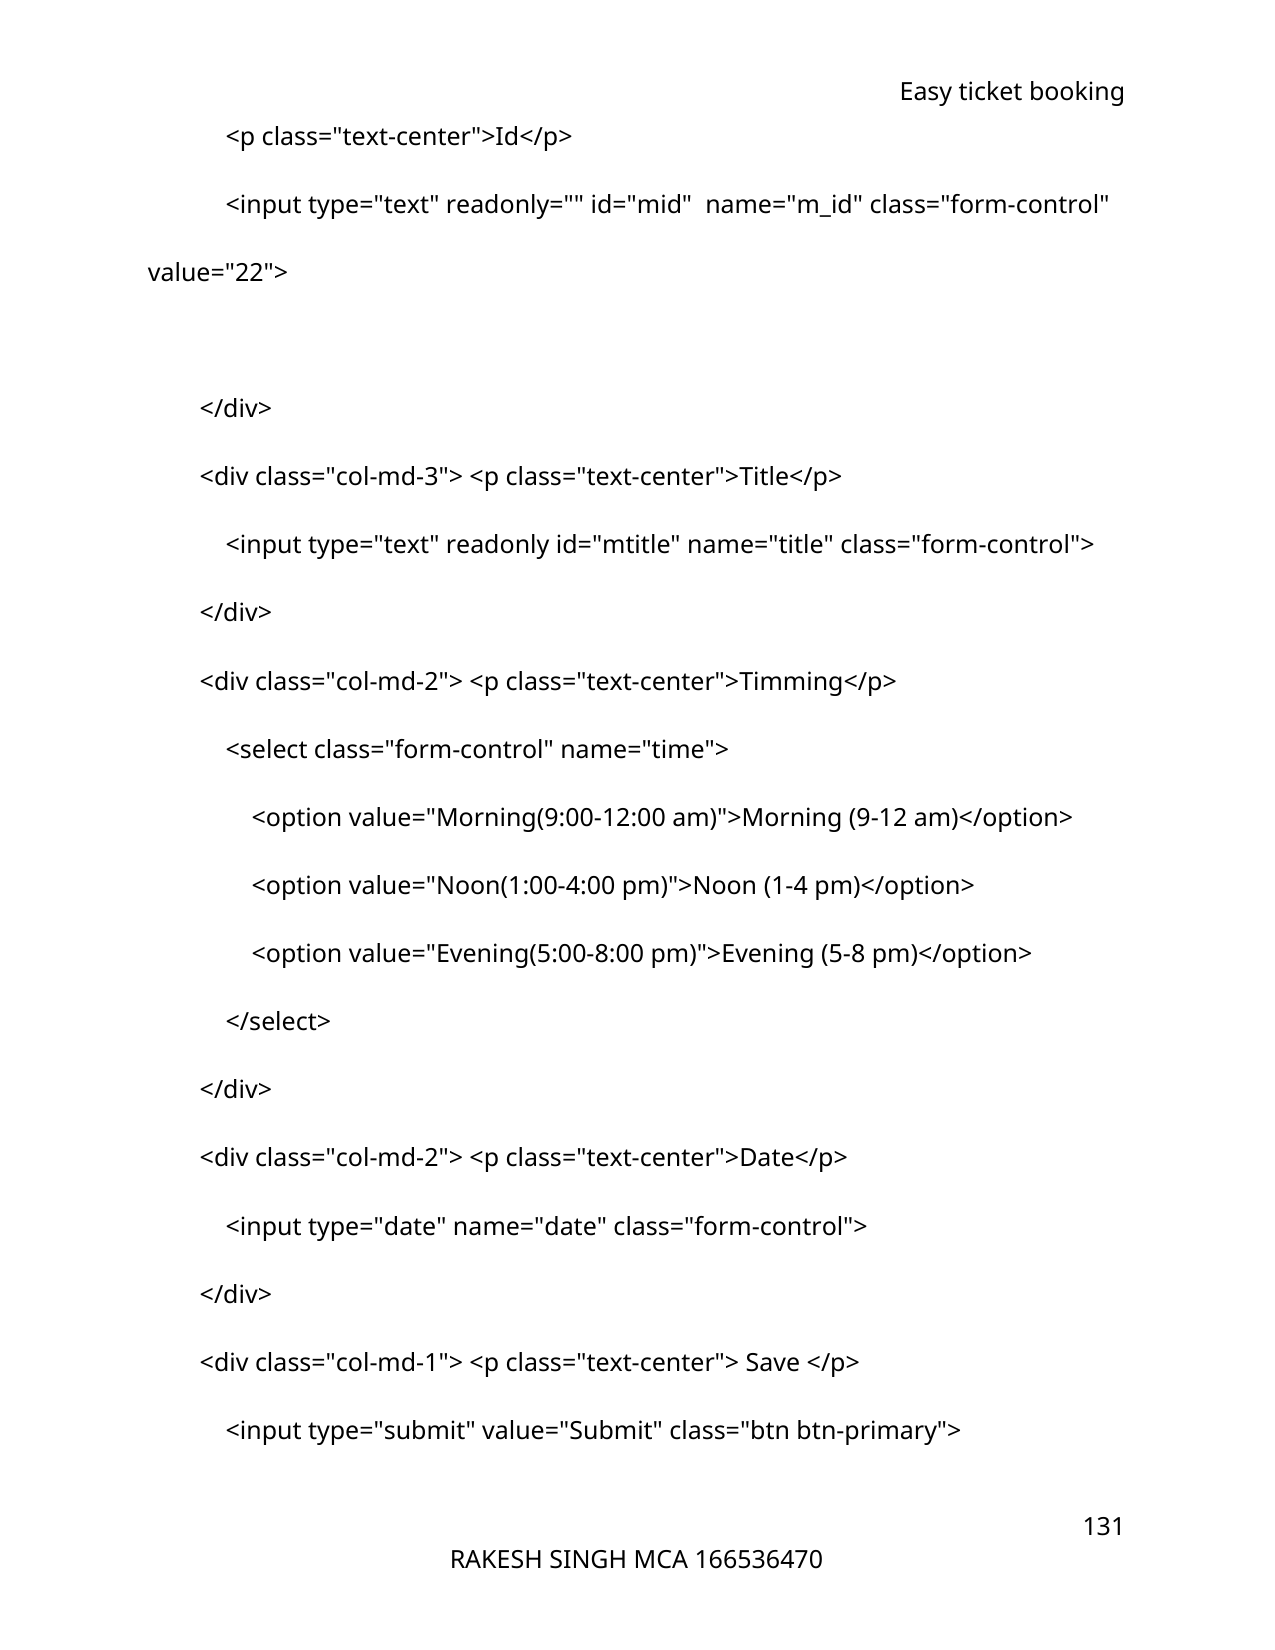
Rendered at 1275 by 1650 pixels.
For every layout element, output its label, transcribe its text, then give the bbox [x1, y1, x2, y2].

text <div class="col-md-1"> <p class="text-center"> Save </p> [148, 1344, 1125, 1378]
text </select> [148, 1004, 1125, 1038]
text <input type="text" readonly="" id="mid" name="m_id" class="form-control" value="22"> [148, 186, 1125, 288]
text <option value="Noon(1:00-4:00 pm)">Noon (1-4 pm)</option> [148, 867, 1125, 902]
text </div> [148, 595, 1125, 629]
text <input type="submit" value="Submit" class="btn btn-primary"> [148, 1412, 1125, 1447]
text <div class="col-md-2"> <p class="text-center">Timming</p> [148, 663, 1125, 697]
text <input type="date" name="date" class="form-control"> [148, 1208, 1125, 1242]
text </div> [148, 1276, 1125, 1310]
text <div class="col-md-2"> <p class="text-center">Date</p> [148, 1140, 1125, 1174]
text <select class="form-control" name="time"> [148, 731, 1125, 765]
text </div> [148, 1072, 1125, 1106]
text <option value="Evening(5:00-8:00 pm)">Evening (5-8 pm)</option> [148, 936, 1125, 970]
text </div> [148, 391, 1125, 425]
text <input type="text" readonly id="mtitle" name="title" class="form-control"> [148, 527, 1125, 561]
text <option value="Morning(9:00-12:00 am)">Morning (9-12 am)</option> [148, 799, 1125, 833]
text <p class="text-center">Id</p> [148, 118, 1125, 152]
text <div class="col-md-3"> <p class="text-center">Title</p> [148, 459, 1125, 493]
